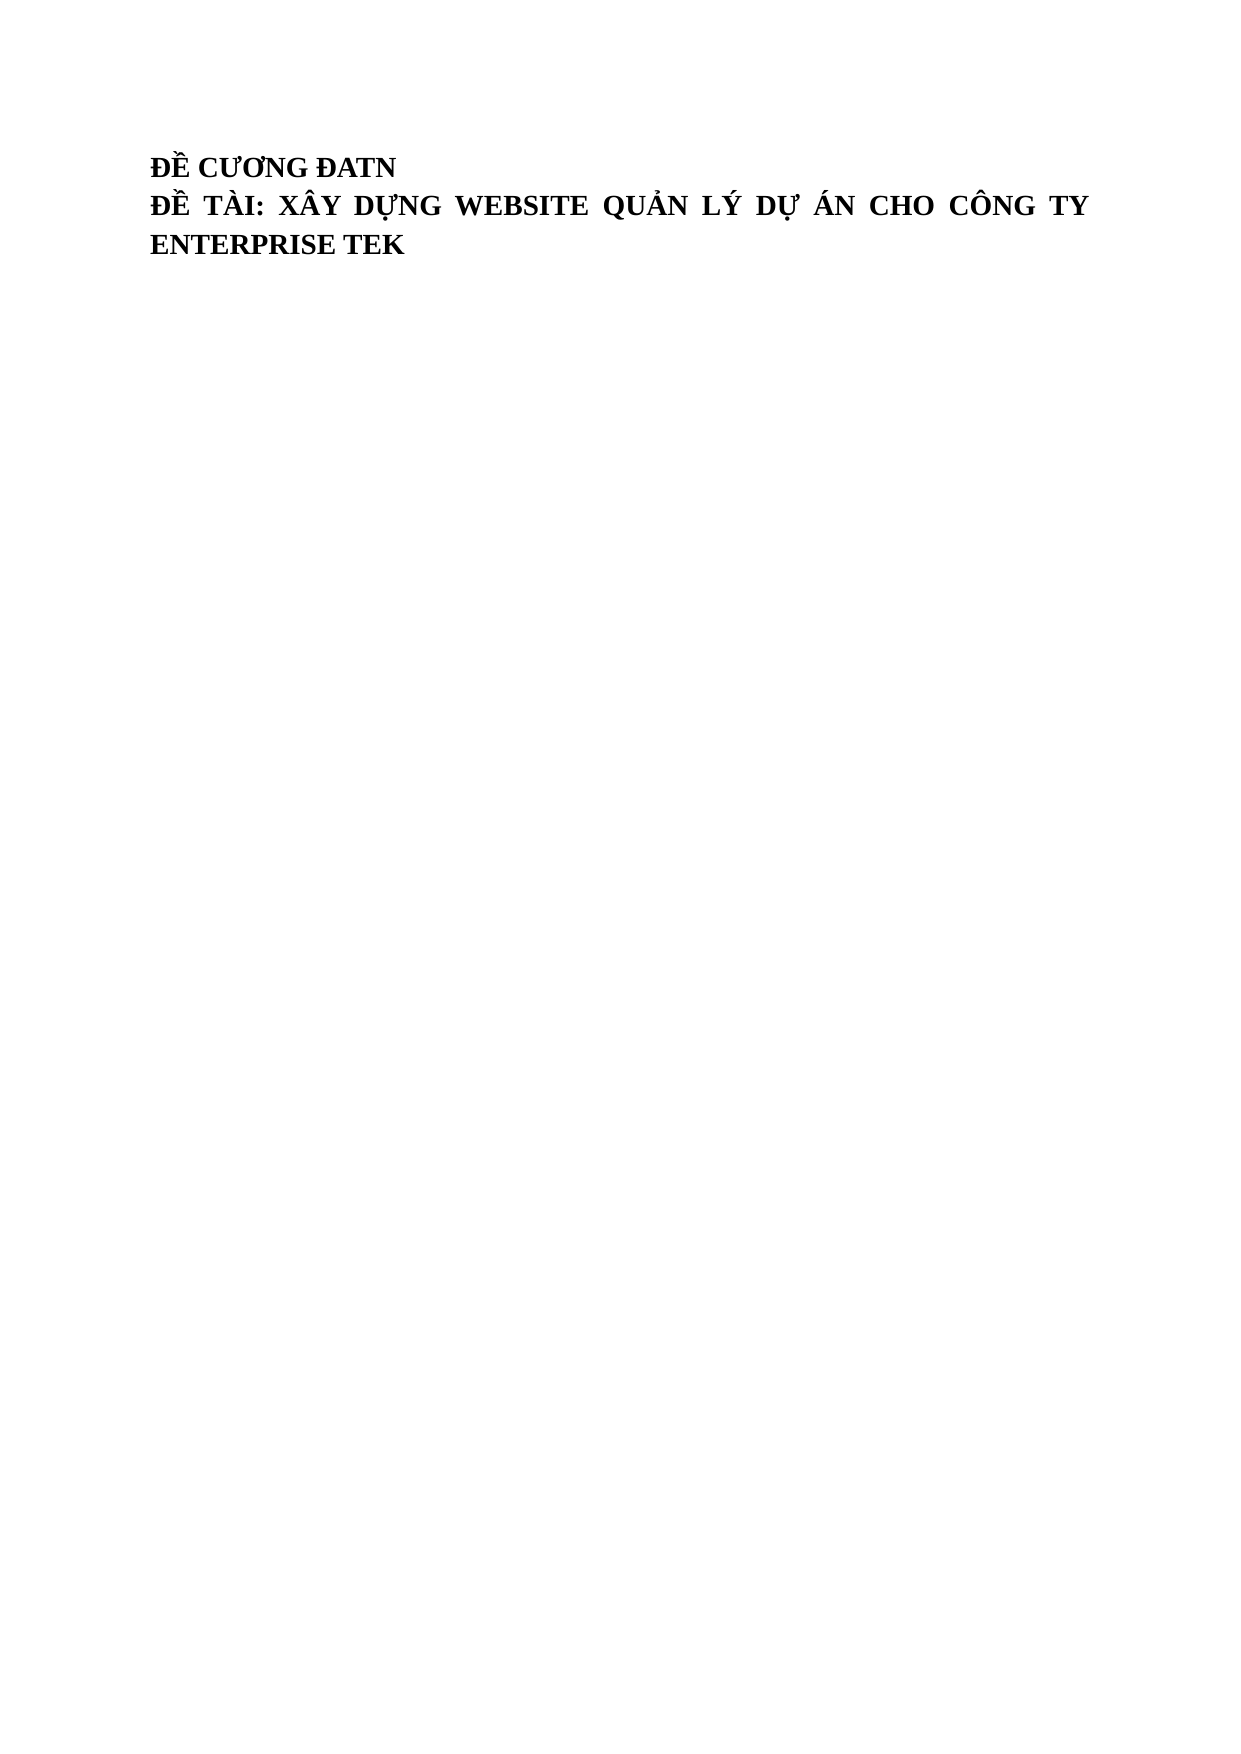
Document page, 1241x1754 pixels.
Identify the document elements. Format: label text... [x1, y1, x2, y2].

list ĐỀ CƯƠNG ĐATN [150, 150, 1090, 183]
list ĐỀ TÀI: XÂY DỰNG WEBSITE QUẢN LÝ DỰ ÁN CHO CÔNG TY ENTERPRISE TEK [150, 188, 1090, 261]
